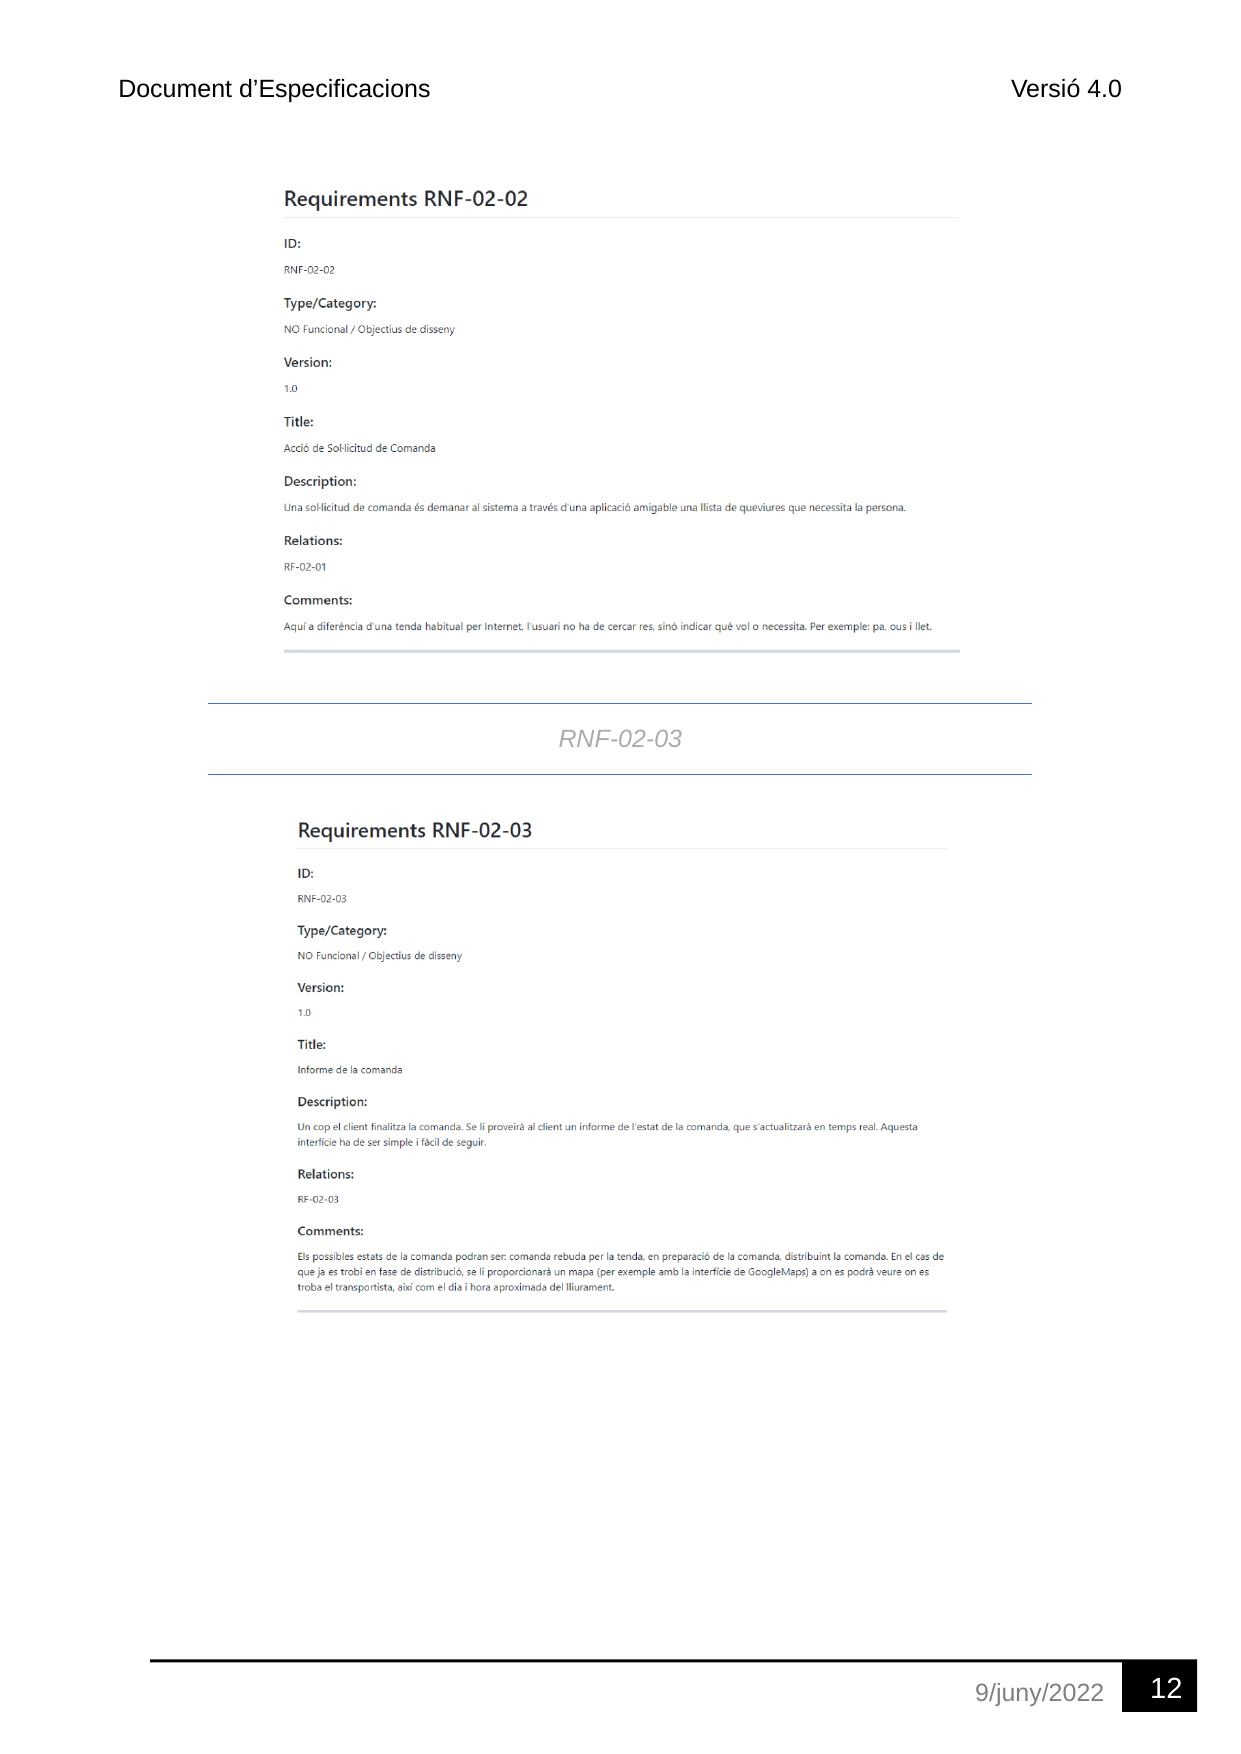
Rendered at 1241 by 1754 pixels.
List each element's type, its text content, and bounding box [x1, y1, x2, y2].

picture [285, 812, 956, 1323]
picture [268, 177, 972, 665]
text RNF-02-03 [208, 704, 1032, 774]
